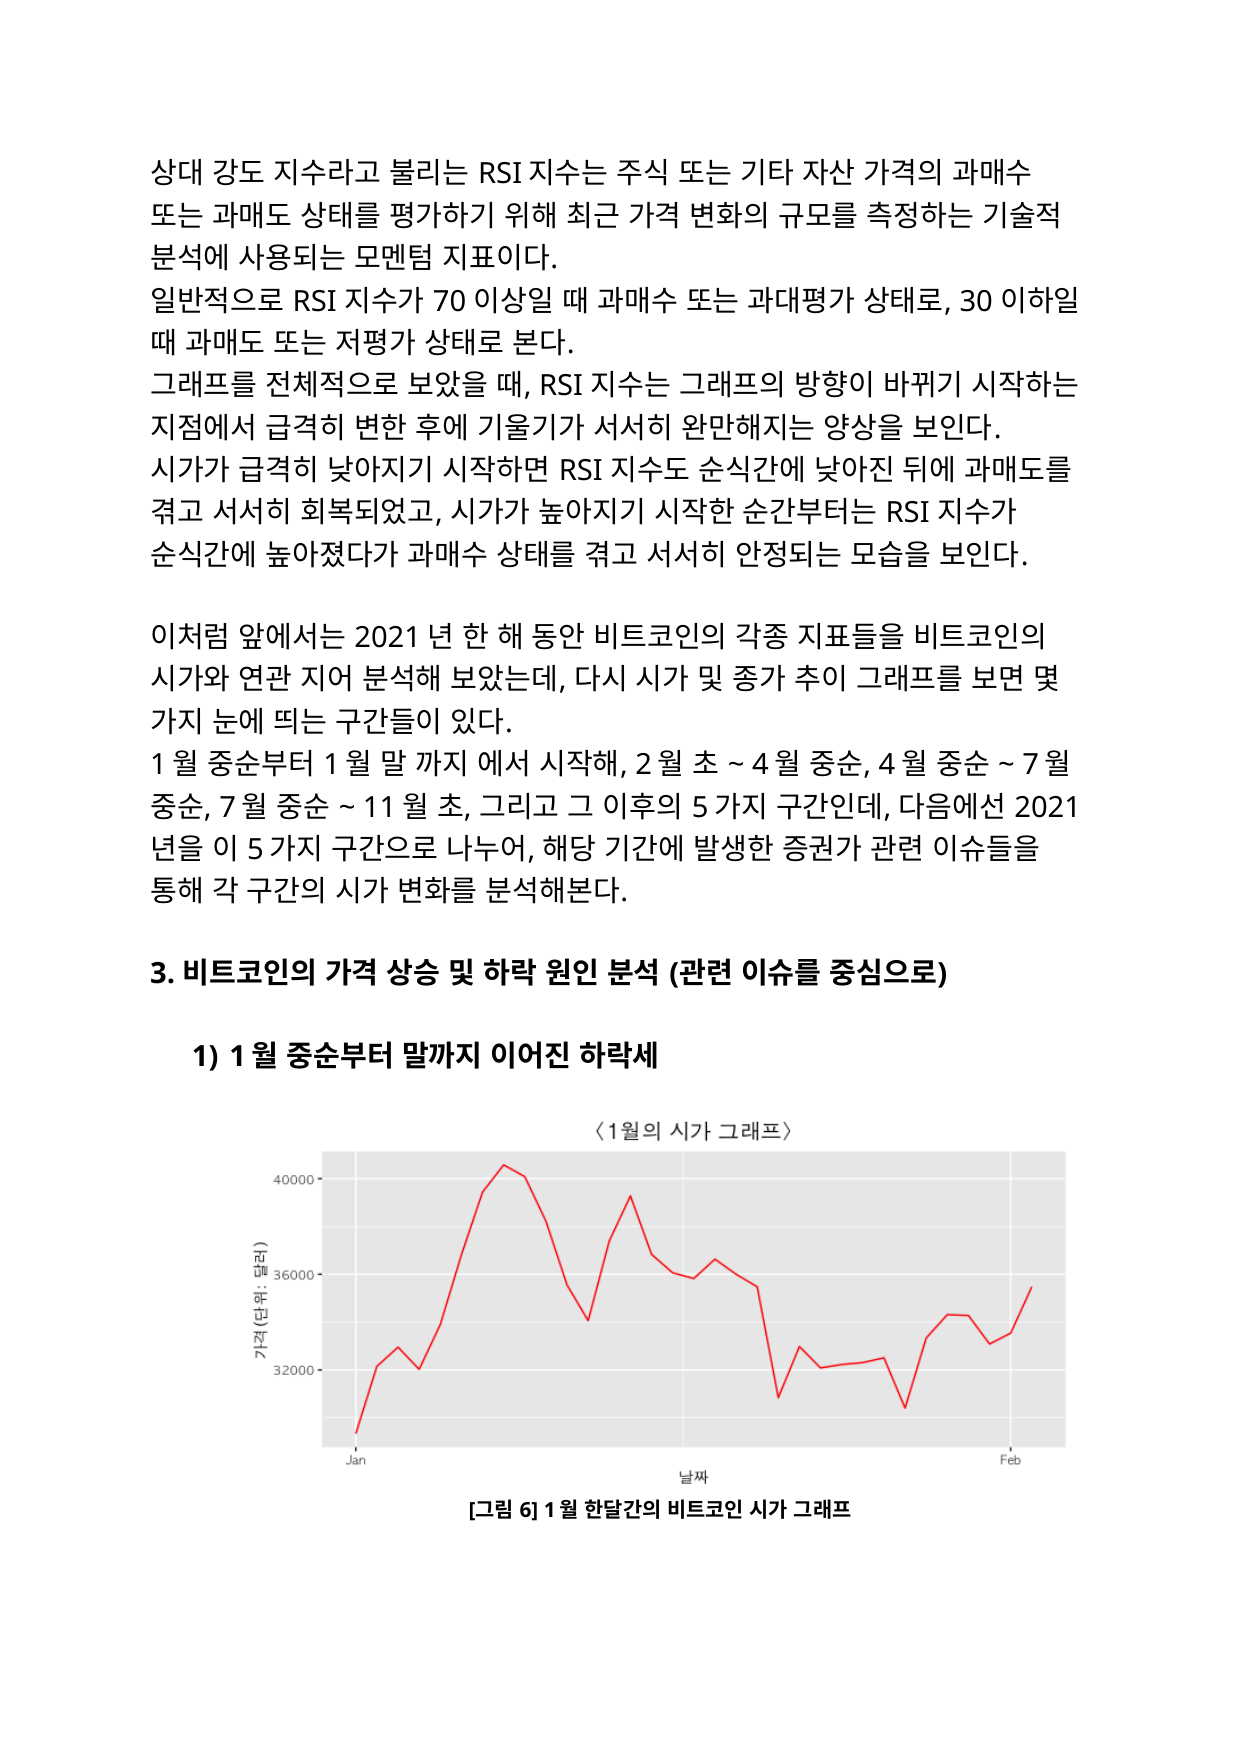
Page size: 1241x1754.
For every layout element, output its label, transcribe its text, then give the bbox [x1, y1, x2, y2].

text 이처럼 앞에서는 2021년 한 해 동안 비트코인의 각종 지표들을 비트코인의 시가와 연관 지어 분석해 보았는데, 다시 시가 및 종가 추이 그래프를 보면 몇 가지 눈에 띄는 구간들이 있다. [150, 613, 1090, 741]
text 시가가 급격히 낮아지기 시작하면 RSI 지수도 순식간에 낮아진 뒤에 과매도를 겪고 서서히 회복되었고, 시가가 높아지기 시작한 순간부터는 RSI 지수가 순식간에 높아졌다가 과매수 상태를 겪고 서서히 안정되는 모습을 보인다. [150, 447, 1090, 574]
list [그림 6] 1월 한달간의 비트코인 시가 그래프 [229, 1493, 1090, 1524]
text 1월 중순부터 1월 말 까지 에서 시작해, 2월 초 ~ 4월 중순, 4월 중순 ~ 7월 중순, 7월 중순 ~ 11월 초, 그리고 그 이후의 5가지 구간인데, 다음에선 2021년을 이 5가지 구간으로 나누어, 해당 기간에 발생한 증권가 관련 이슈들을 통해 각 구간의 시가 변화를 분석해본다. [150, 741, 1090, 910]
text 일반적으로 RSI 지수가 70 이상일 때 과매수 또는 과대평가 상태로, 30 이하일 때 과매도 또는 저평가 상태로 본다. [150, 277, 1090, 362]
text 그래프를 전체적으로 보았을 때, RSI 지수는 그래프의 방향이 바뀌기 시작하는 지점에서 급격히 변한 후에 기울기가 서서히 완만해지는 양상을 보인다. [150, 362, 1090, 447]
list 1월 중순부터 말까지 이어진 하락세 [192, 1032, 1090, 1074]
picture [246, 1114, 1074, 1494]
text 3. 비트코인의 가격 상승 및 하락 원인 분석 (관련 이슈를 중심으로) [150, 950, 1090, 992]
text 상대 강도 지수라고 불리는 RSI지수는 주식 또는 기타 자산 가격의 과매수 또는 과매도 상태를 평가하기 위해 최근 가격 변화의 규모를 측정하는 기술적 분석에 사용되는 모멘텀 지표이다. [150, 150, 1090, 277]
